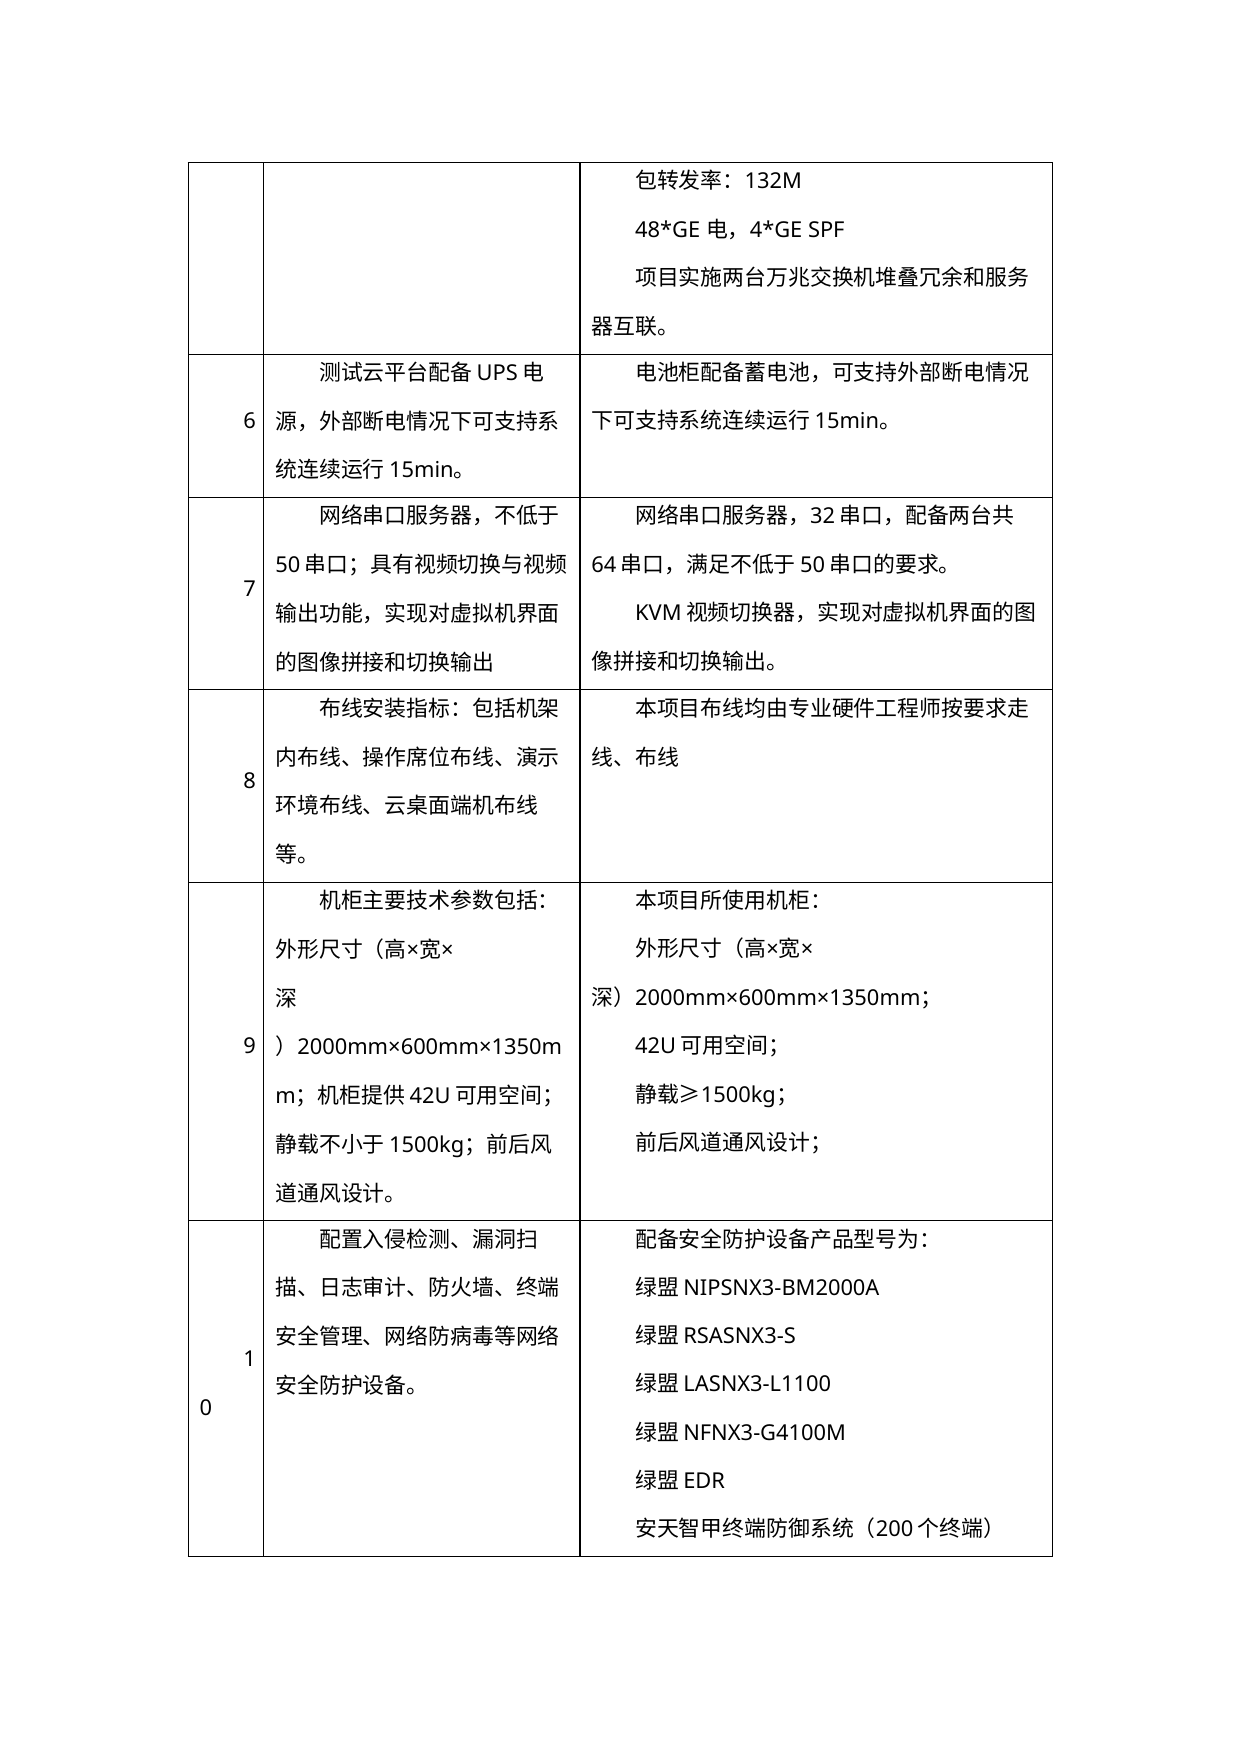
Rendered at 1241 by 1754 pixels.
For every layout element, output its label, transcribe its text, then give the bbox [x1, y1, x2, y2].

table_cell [264, 163, 579, 353]
table_cell 配备安全防护设备产品型号为： 绿盟NIPSNX3-BM2000A 绿盟RSASNX3-S 绿盟LASNX3-L1100 绿盟NFNX3-G4100M 绿盟EDR 安天智甲终端防御系统（200个终端） [581, 1221, 1052, 1556]
table_cell 8 [189, 690, 263, 882]
table_cell 6 [189, 355, 263, 497]
table_cell 7 [189, 498, 263, 689]
table_cell 机柜主要技术参数包括：外形尺寸（高×宽×深）2000mm×600mm×1350mm；机柜提供42U可用空间；静载不小于1500kg；前后风道通风设计。 [264, 883, 579, 1220]
table_cell 网络串口服务器，不低于50串口；具有视频切换与视频输出功能，实现对虚拟机界面的图像拼接和切换输出 [264, 498, 579, 689]
table_cell 测试云平台配备UPS电源，外部断电情况下可支持系统连续运行15min。 [264, 355, 579, 497]
table_cell 本项目布线均由专业硬件工程师按要求走线、布线 [581, 690, 1052, 882]
table_cell 网络串口服务器，32串口，配备两台共64串口，满足不低于50串口的要求。 KVM视频切换器，实现对虚拟机界面的图像拼接和切换输出。 [581, 498, 1052, 689]
table_cell 本项目所使用机柜： 外形尺寸（高×宽×深）2000mm×600mm×1350mm； 42U可用空间； 静载≥1500kg； 前后风道通风设计； [581, 883, 1052, 1220]
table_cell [581, 163, 1052, 353]
table_cell 配置入侵检测、漏洞扫描、日志审计、防火墙、终端安全管理、网络防病毒等网络安全防护设备。 [264, 1221, 579, 1556]
table_cell 布线安装指标：包括机架内布线、操作席位布线、演示环境布线、云桌面端机布线等。 [264, 690, 579, 882]
table_cell 10 [189, 1221, 263, 1556]
table_cell 电池柜配备蓄电池，可支持外部断电情况下可支持系统连续运行15min。 [581, 355, 1052, 497]
table_cell 5 [189, 163, 263, 353]
table_cell 9 [189, 883, 263, 1220]
